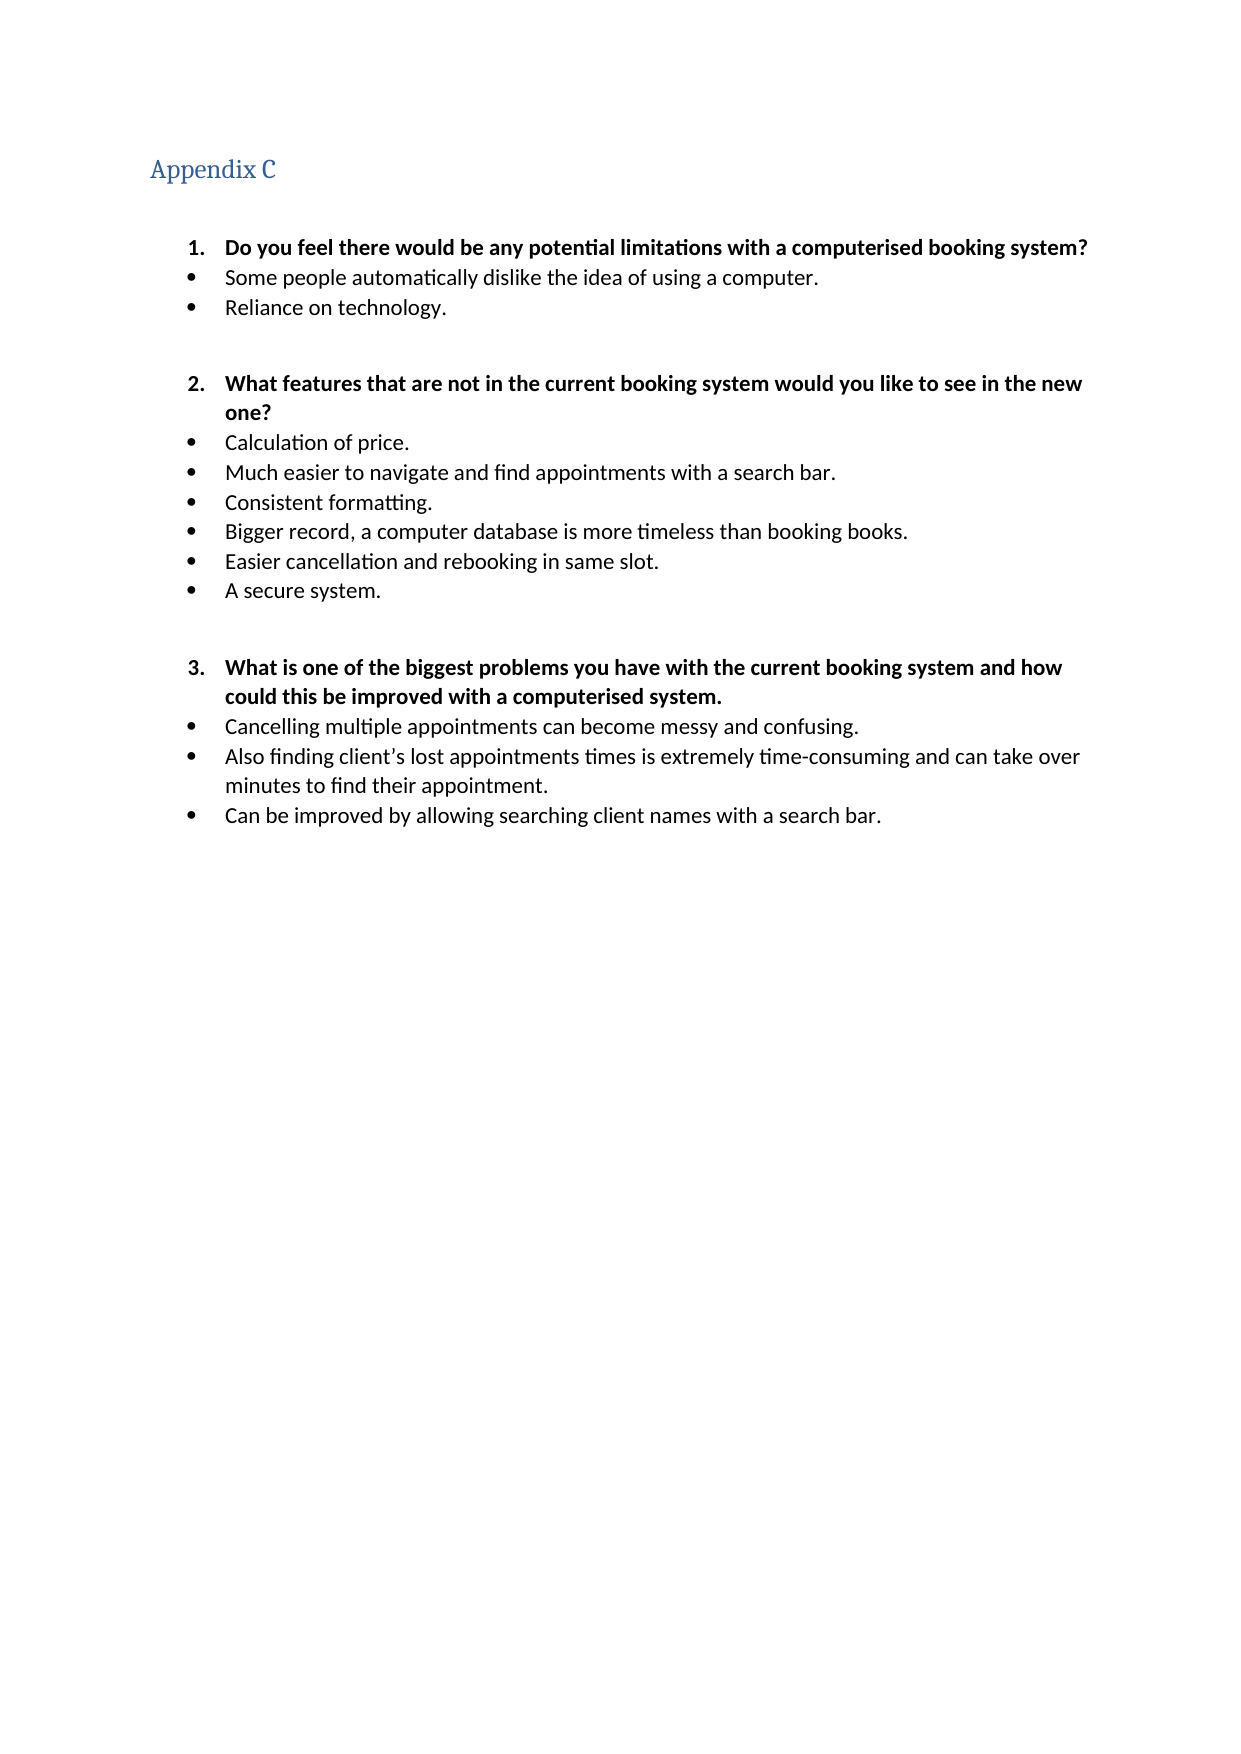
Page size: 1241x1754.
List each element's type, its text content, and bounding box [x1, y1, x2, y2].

list Easier cancellation and rebooking in same slot. [187, 547, 1090, 575]
list A secure system. [187, 577, 1090, 605]
list What features that are not in the current booking system would you like to see in the new one? [187, 369, 1090, 427]
list Cancelling multiple appointments can become messy and confusing. [187, 712, 1090, 740]
list Some people automatically dislike the idea of using a computer. [187, 263, 1090, 291]
list What is one of the biggest problems you have with the current booking system and how could this be improved with a computerised system. [187, 653, 1090, 710]
subtitle Appendix C [150, 154, 1090, 185]
list Much easier to navigate and find appointments with a search bar. [187, 458, 1090, 486]
list Calculation of price. [187, 428, 1090, 456]
list Also finding client’s lost appointments times is extremely time-consuming and can take over minutes to find their appointment. [187, 742, 1090, 799]
list Consistent formatting. [187, 488, 1090, 516]
list Bigger record, a computer database is more timeless than booking books. [187, 517, 1090, 545]
list Do you feel there would be any potential limitations with a computerised booking system? [187, 233, 1090, 261]
list Reliance on technology. [187, 293, 1090, 321]
list Can be improved by allowing searching client names with a search bar. [187, 801, 1090, 829]
